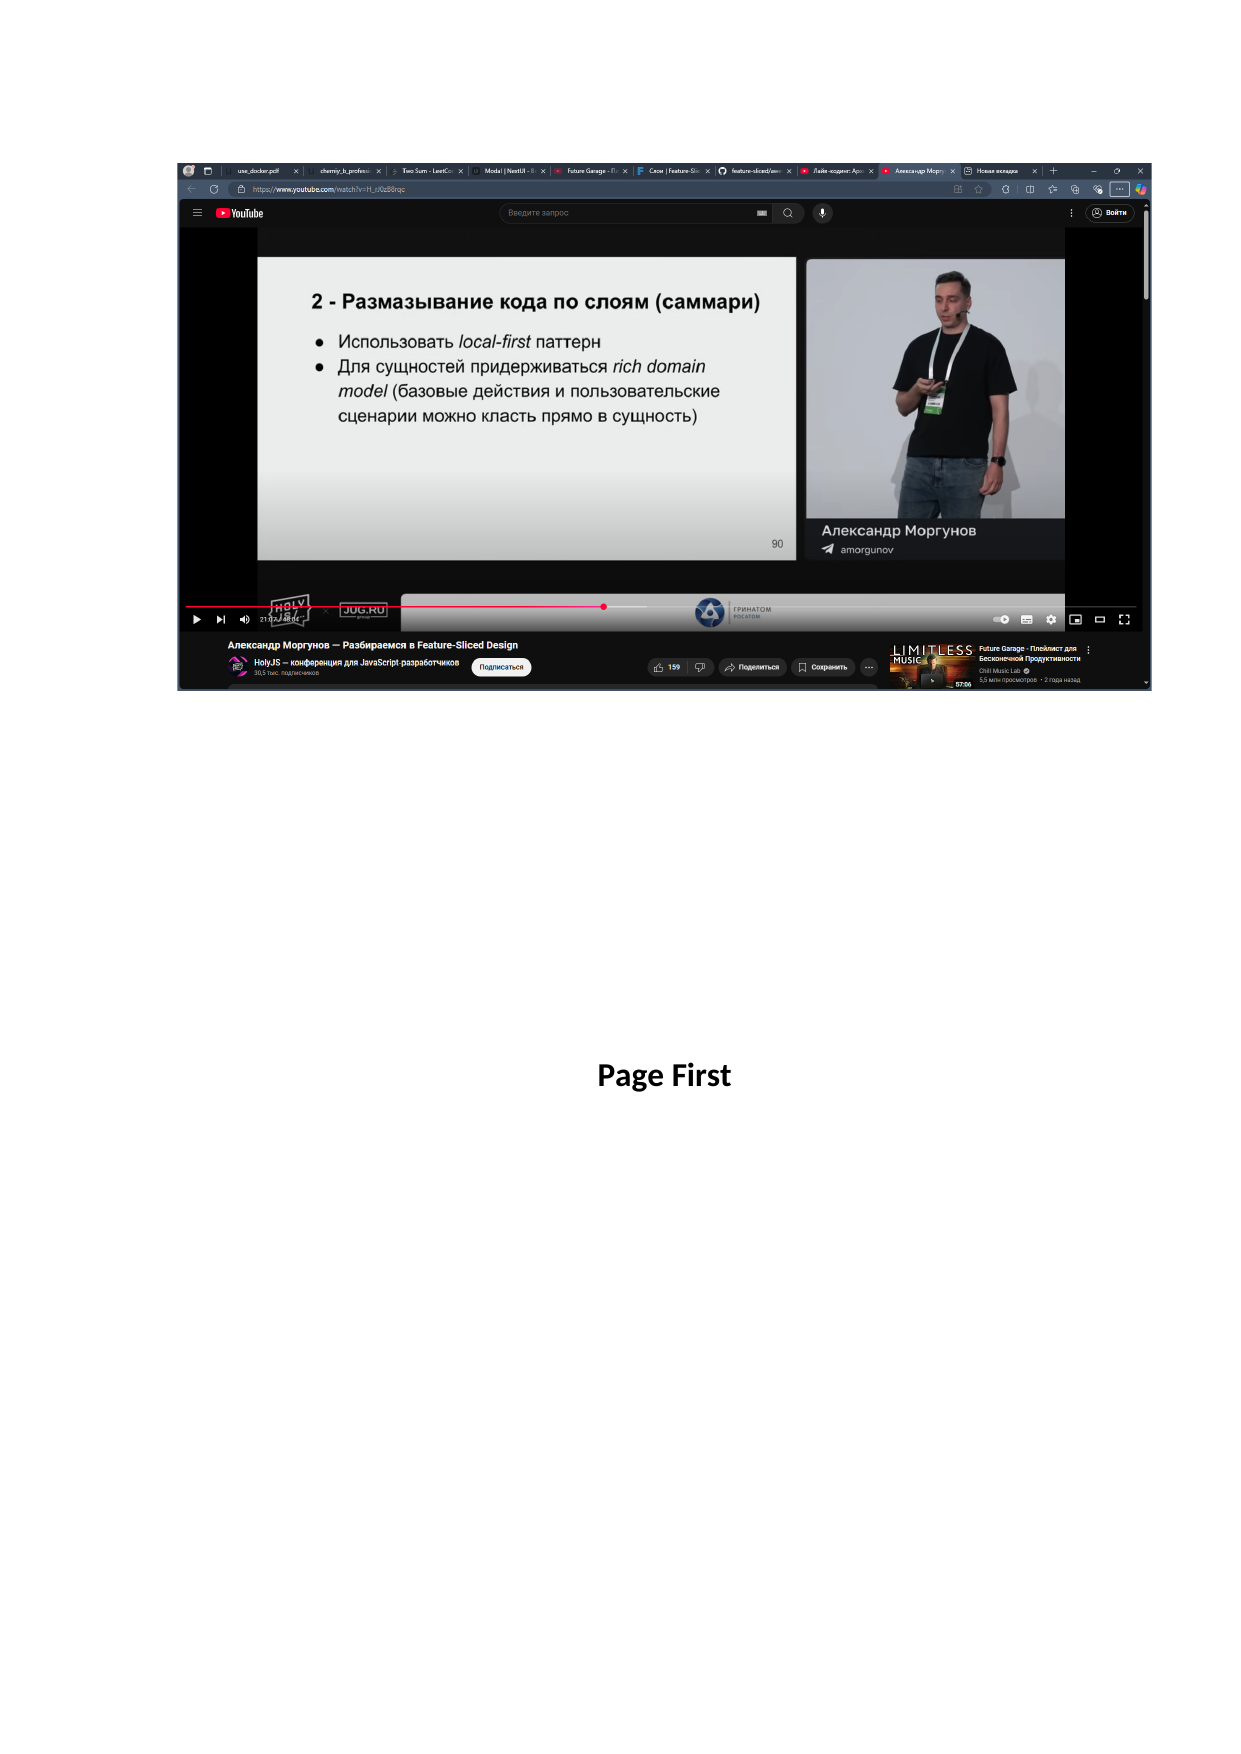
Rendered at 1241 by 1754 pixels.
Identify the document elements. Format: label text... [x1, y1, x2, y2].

text Page First [177, 1054, 1152, 1094]
picture [177, 163, 1152, 691]
